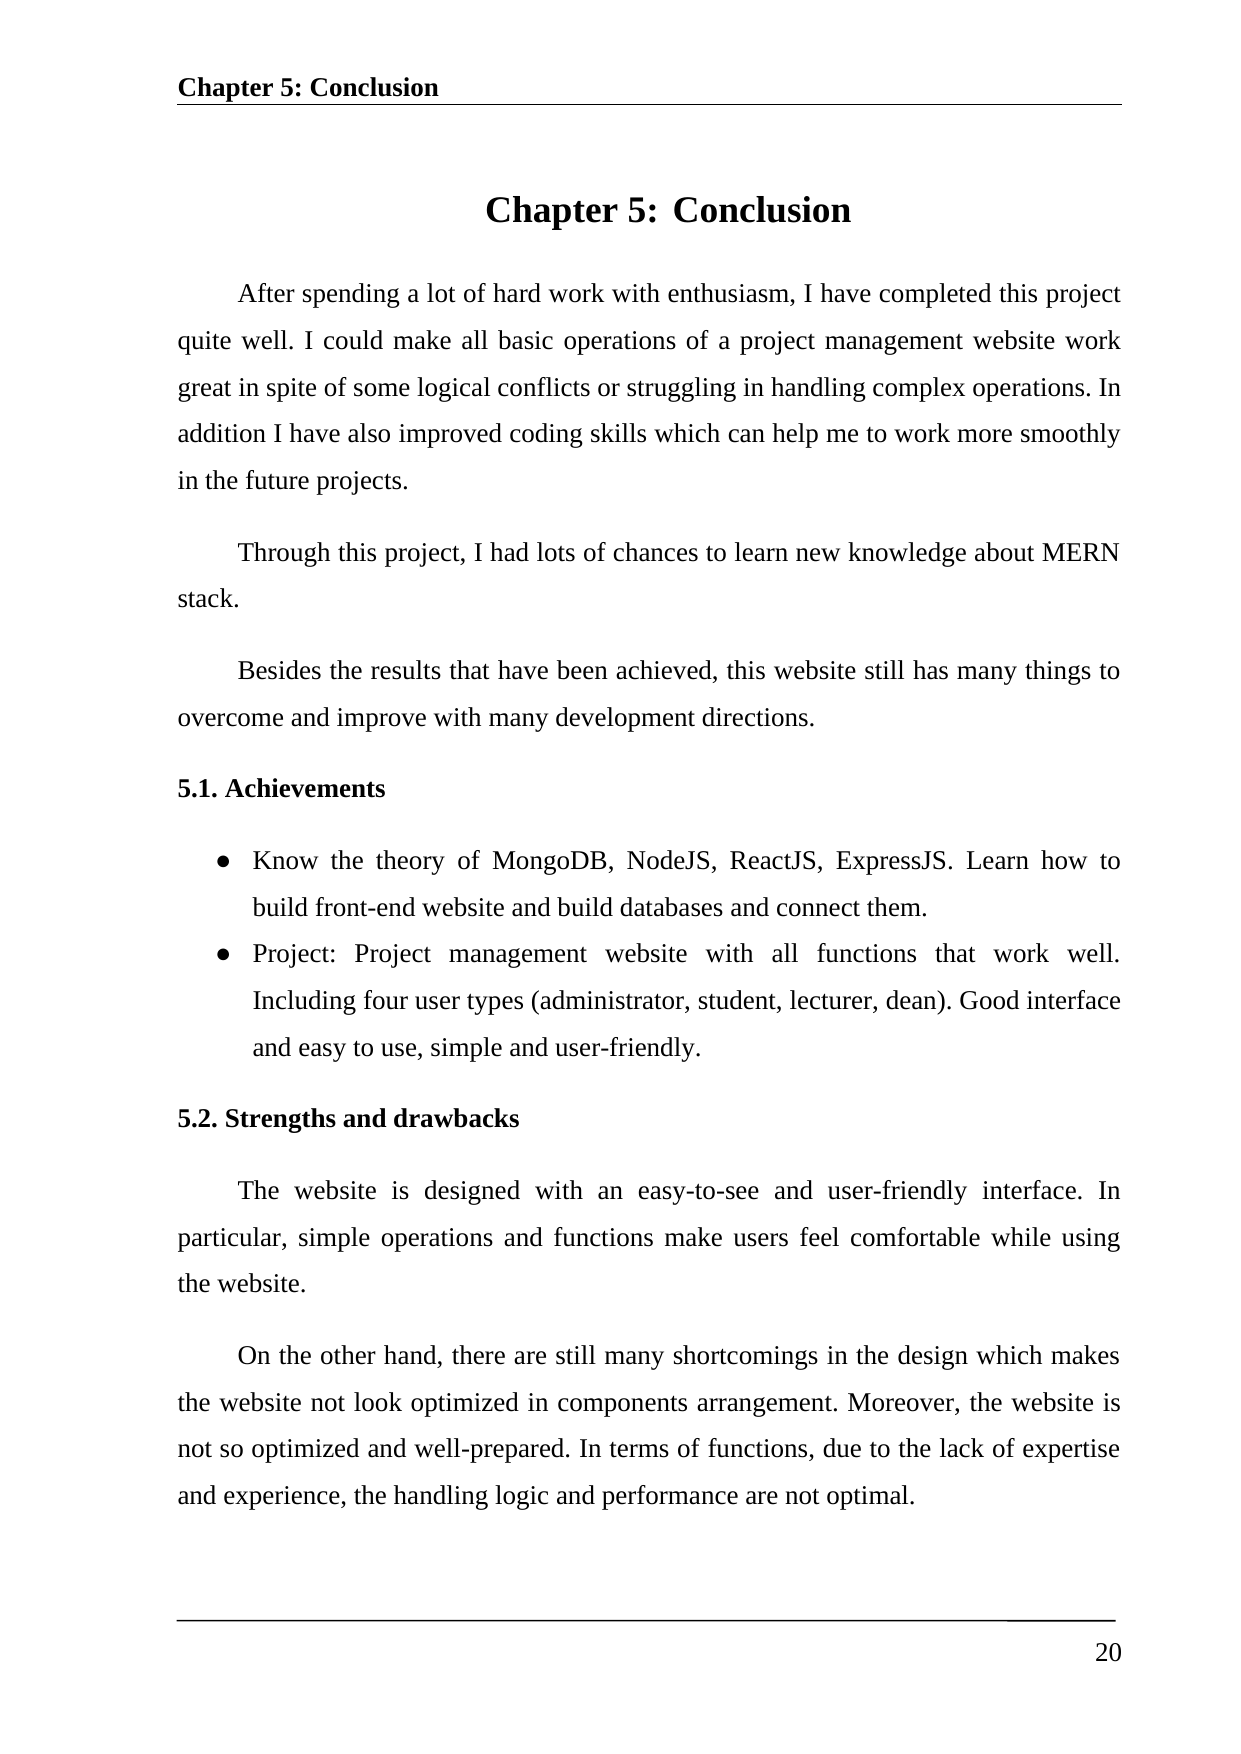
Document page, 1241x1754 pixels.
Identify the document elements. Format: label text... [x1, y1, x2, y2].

subtitle Conclusion [215, 188, 1122, 231]
subtitle 5.1. Achievements [177, 772, 1122, 803]
subtitle 5.2. Strengths and drawbacks [177, 1102, 1122, 1133]
text After spending a lot of hard work with enthusiasm, I have completed this project quite well. I could make all basic operations of a project management website work great in spite of some logical conflicts or struggling in handling complex operations. In addition I have also improved coding skills which can help me to work more smoothly in the future projects. [177, 277, 1122, 495]
text Through this project, I had lots of chances to learn new knowledge about MERN stack. [177, 536, 1122, 613]
text On the other hand, there are still many shortcomings in the design which makes the website not look optimized in components arrangement. Moreover, the website is not so optimized and well-prepared. In terms of functions, due to the lack of expertise and experience, the handling logic and performance are not optimal. [177, 1339, 1122, 1510]
text The website is designed with an easy-to-see and user-friendly interface. In particular, simple operations and functions make users feel comfortable while using the website. [177, 1174, 1122, 1298]
list Know the theory of MongoDB, NodeJS, ReactJS, ExpressJS. Learn how to build front-end website and build databases and connect them. [215, 844, 1122, 922]
text Besides the results that have been achieved, this website still has many things to overcome and improve with many development directions. [177, 654, 1122, 732]
list Project: Project management website with all functions that work well. Including four user types (administrator, student, lecturer, dean). Good interface and easy to use, simple and user-friendly. [215, 937, 1122, 1062]
